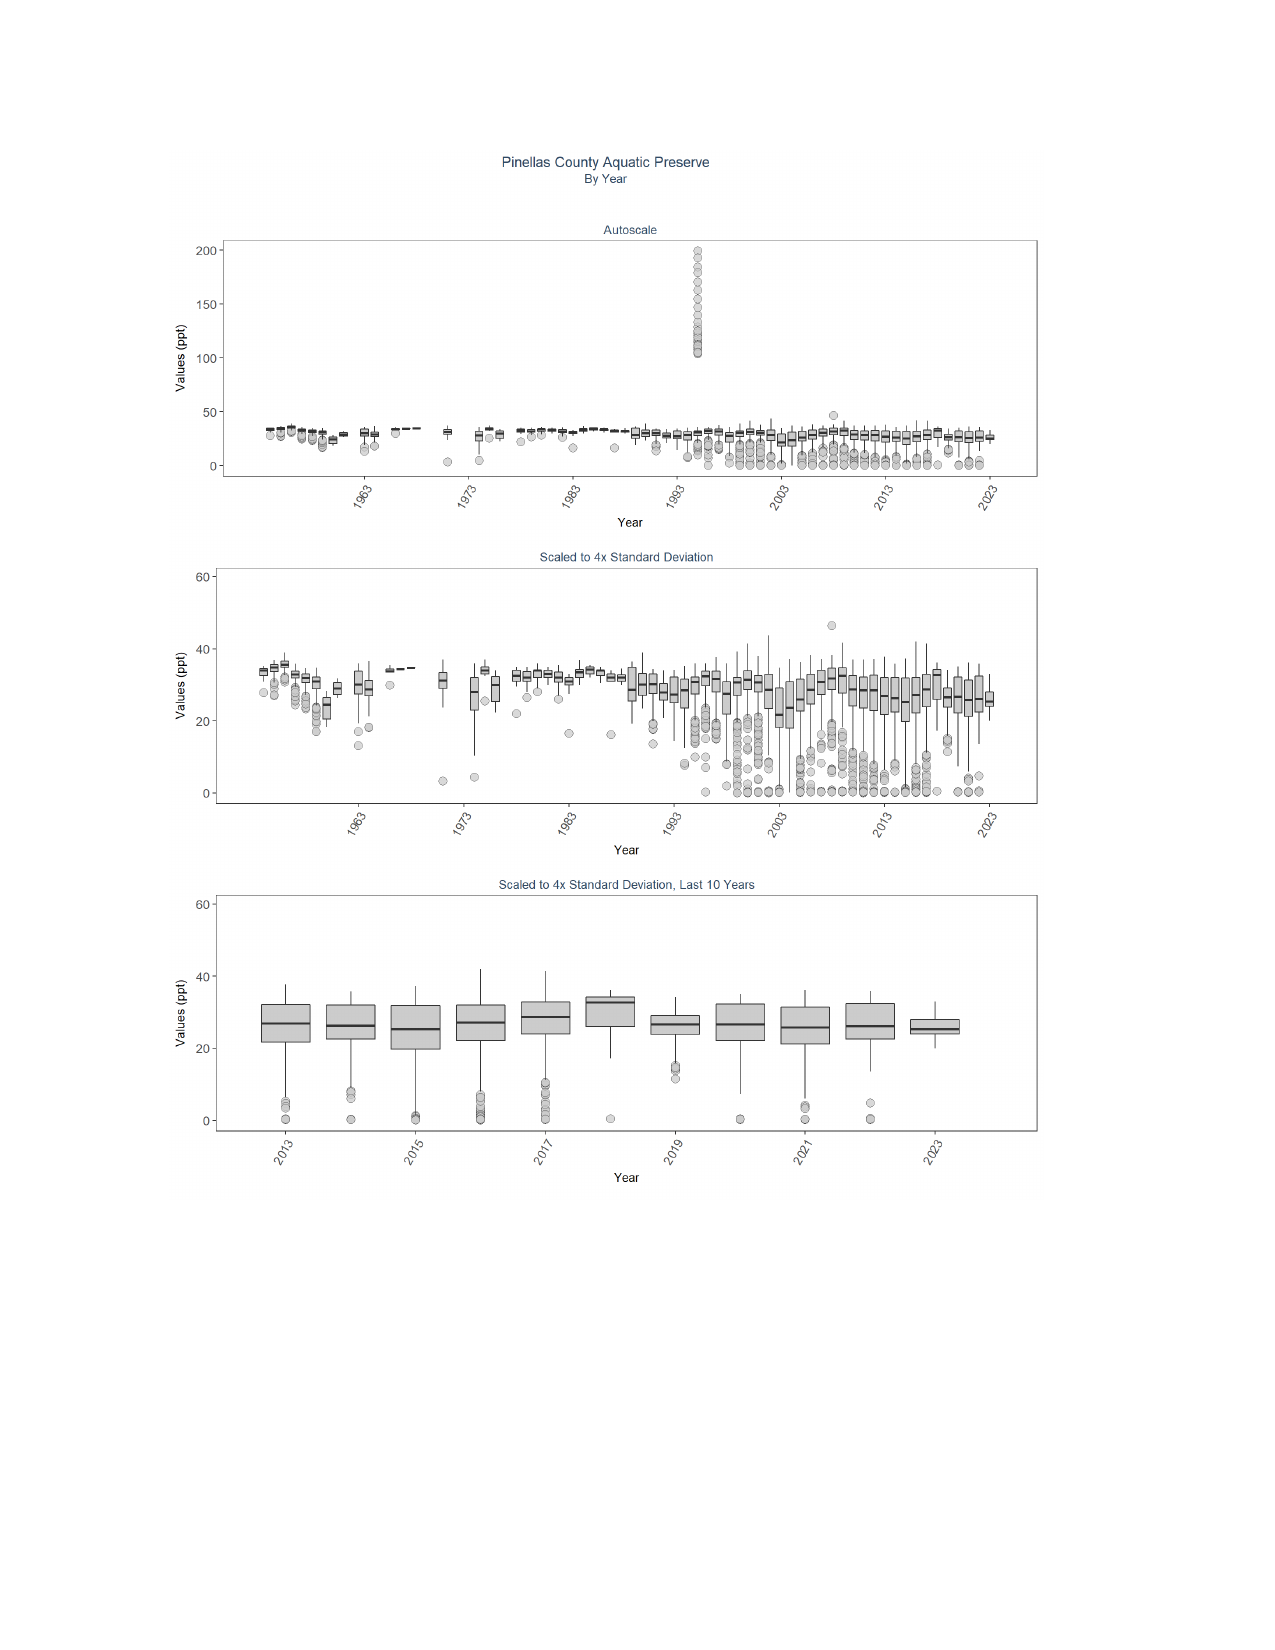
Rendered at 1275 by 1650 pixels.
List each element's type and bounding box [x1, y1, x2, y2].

picture [168, 150, 1044, 1200]
